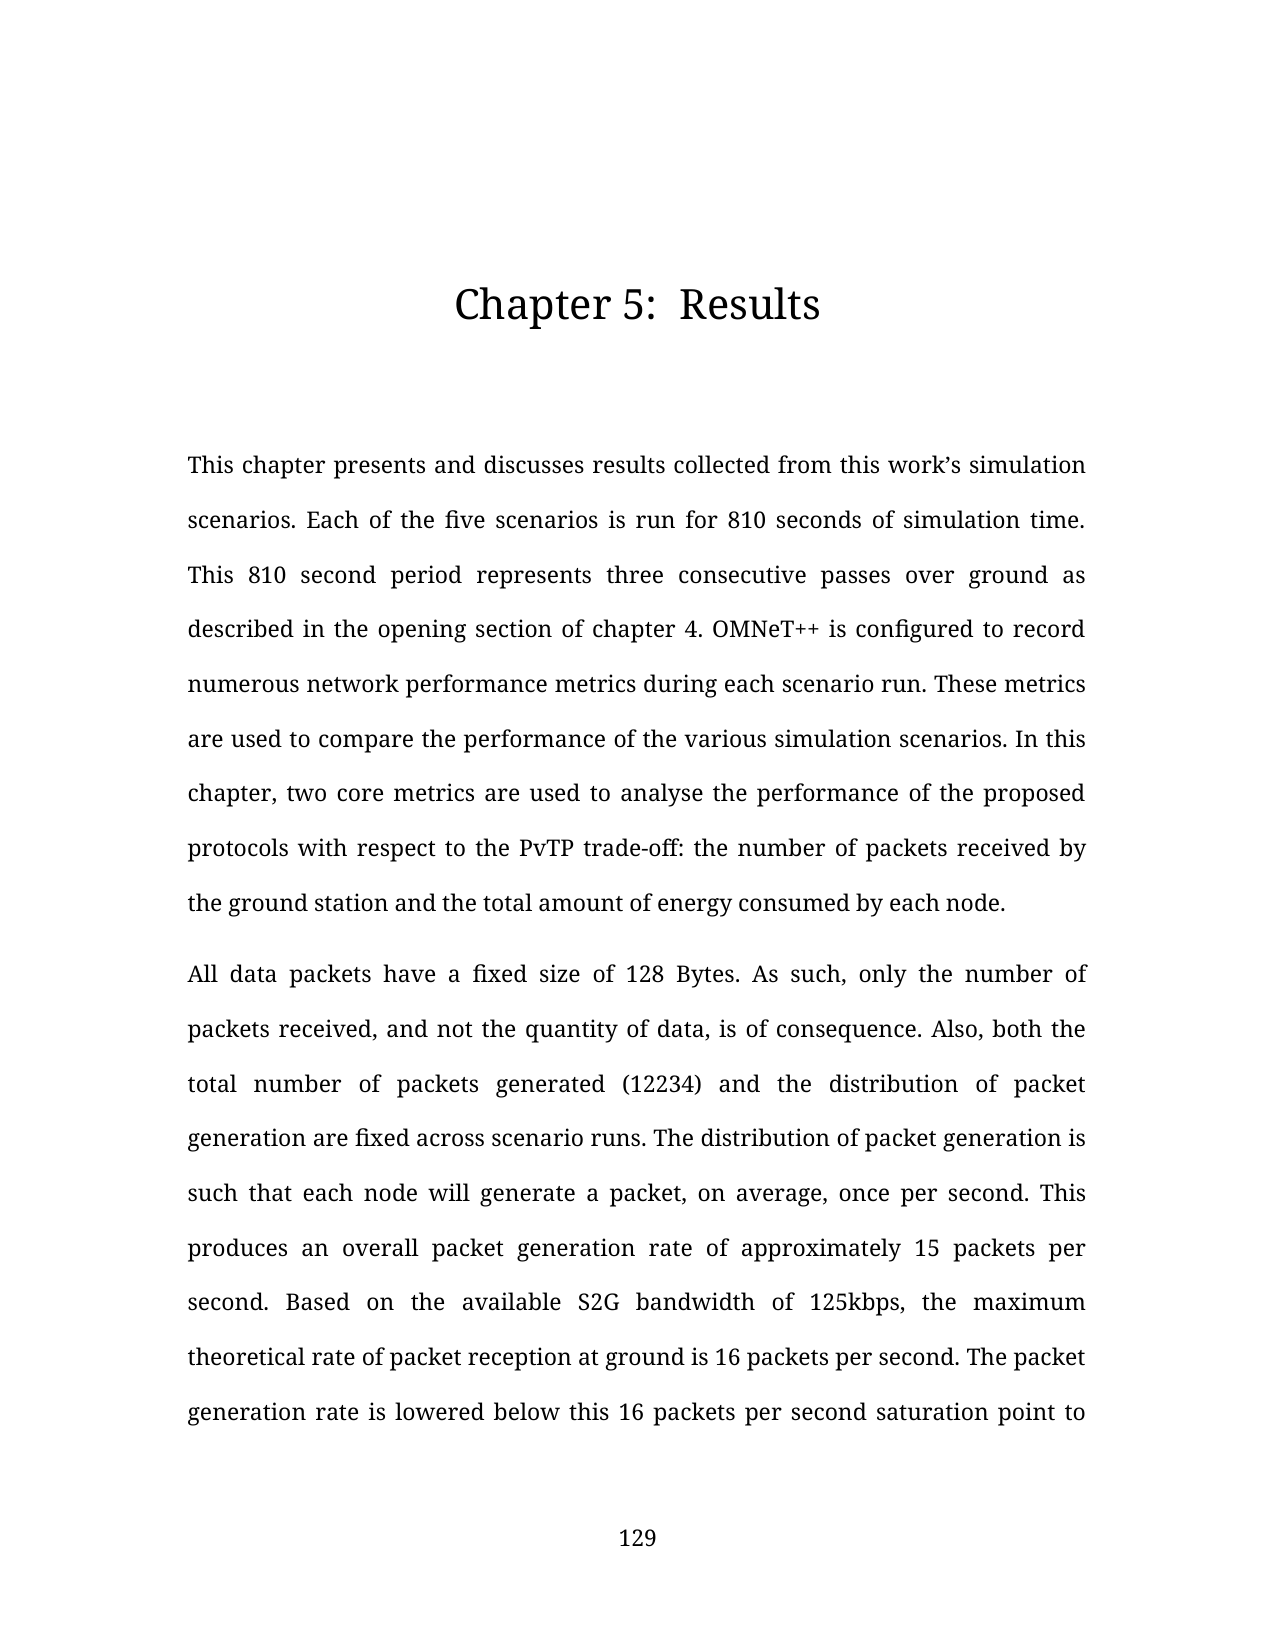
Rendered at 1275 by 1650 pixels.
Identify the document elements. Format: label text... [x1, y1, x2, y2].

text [187, 958, 1087, 1427]
text This chapter presents and discusses results collected from this work’s simulation scenarios. Each of the five scenarios is run for 810 seconds of simulation time. This 810 second period represents three consecutive passes over ground as described in the opening section of chapter 4. OMNeT++ is configured to record numerous network performance metrics during each scenario run. These metrics are used to compare the performance of the various simulation scenarios. In this chapter, two core metrics are used to analyse the performance of the proposed protocols with respect to the PvTP trade-off: the number of packets received by the ground station and the total amount of energy consumed by each node. [187, 449, 1087, 918]
subtitle Results [187, 275, 1087, 332]
